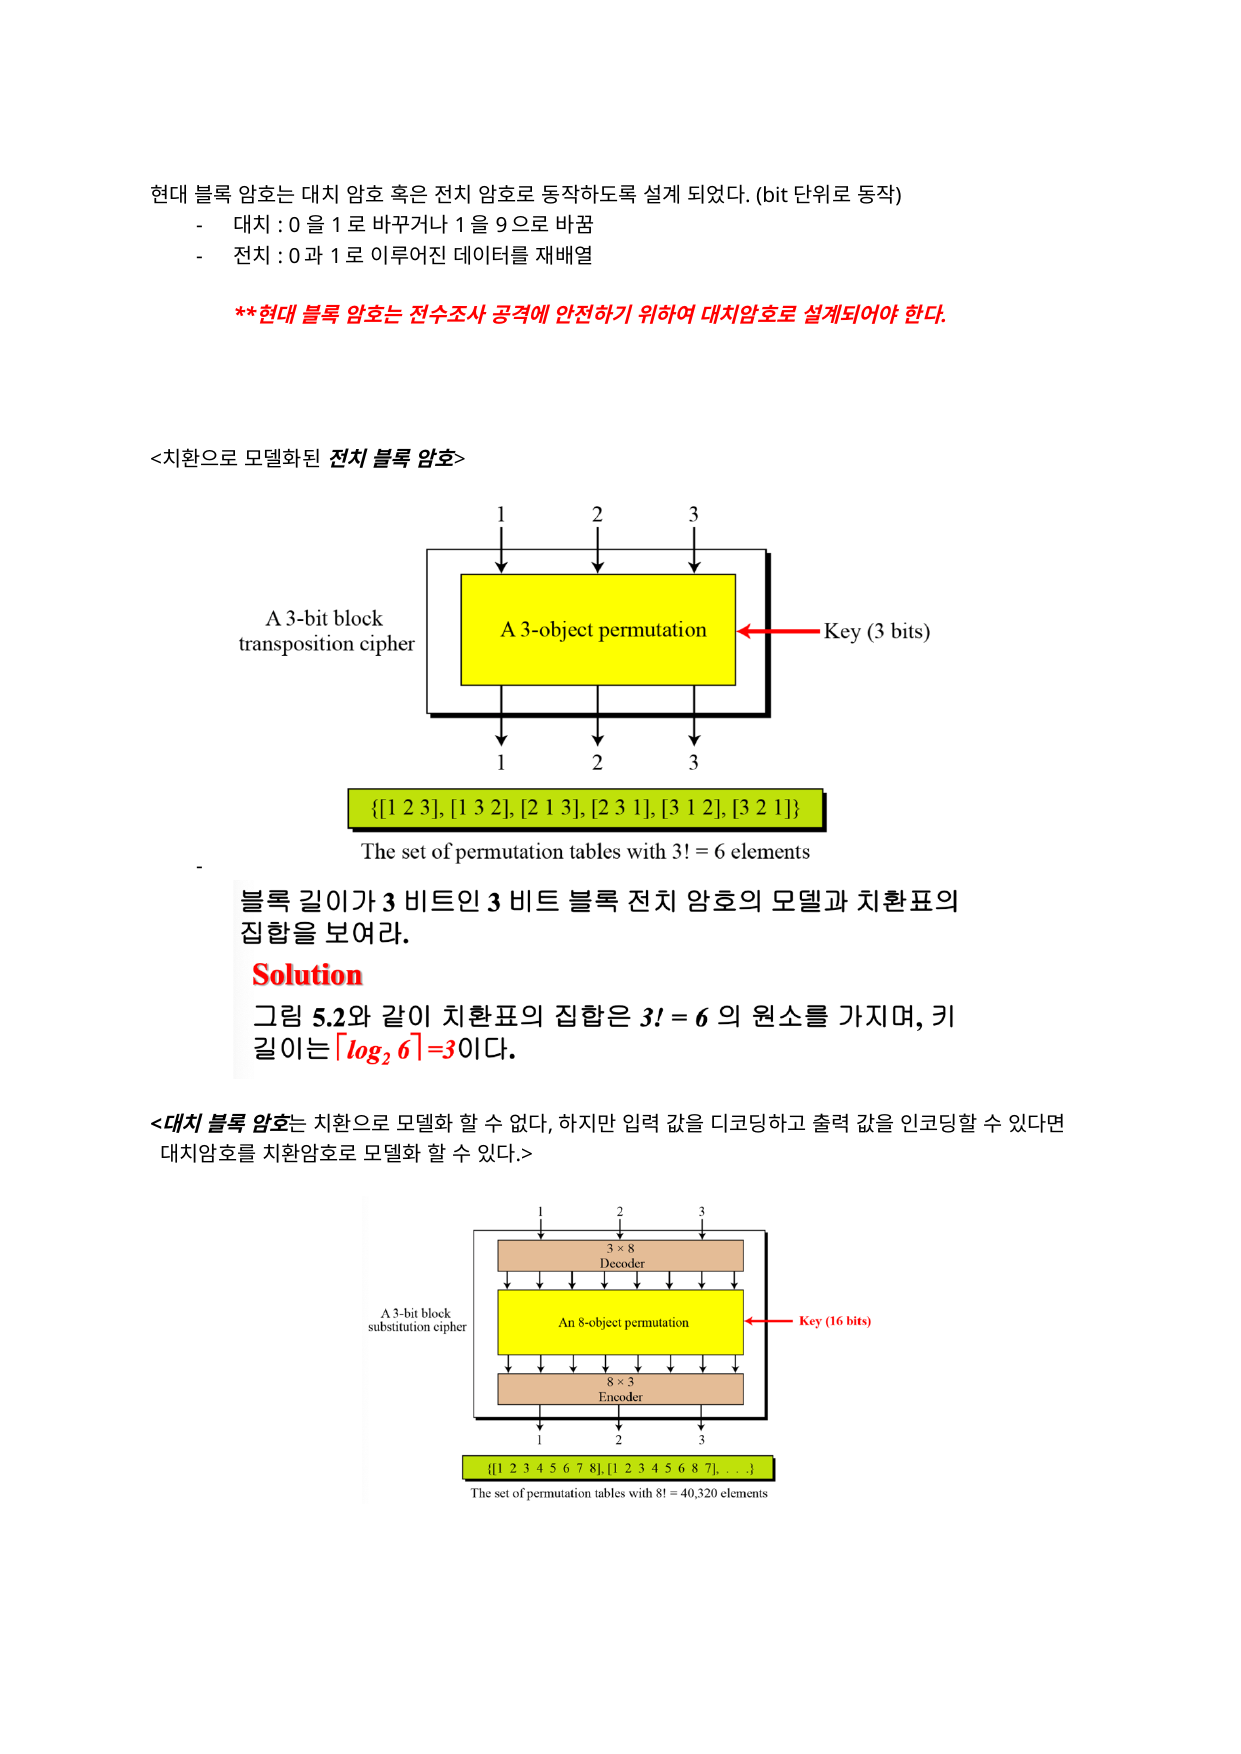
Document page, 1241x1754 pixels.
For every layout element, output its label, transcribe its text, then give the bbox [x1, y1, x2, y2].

list 대치 : 0 을 1로 바꾸거나 1을 9으로 바꿈 [196, 209, 1090, 239]
picture [362, 1196, 879, 1504]
picture [233, 880, 979, 1079]
text 현대 블록 암호는 대치 암호 혹은 전치 암호로 동작하도록 설계 되었다. (bit 단위로 동작) [150, 178, 1090, 209]
text <대치 블록 암호는 치환으로 모델화 할 수 없다, 하지만 입력 값을 디코딩하고 출력 값을 인코딩할 수 있다면 대치암호를 치환암호로 모델화 할 수 있다.> [150, 1107, 1090, 1167]
picture [233, 500, 950, 874]
text <치환으로 모델화된 전치 블록 암호> [150, 442, 1090, 472]
list 전치 : 0과 1로 이루어진 데이터를 재배열 [196, 239, 1090, 269]
list **현대 블록 암호는 전수조사 공격에 안전하기 위하여 대치암호로 설계되어야 한다. [233, 298, 1090, 328]
